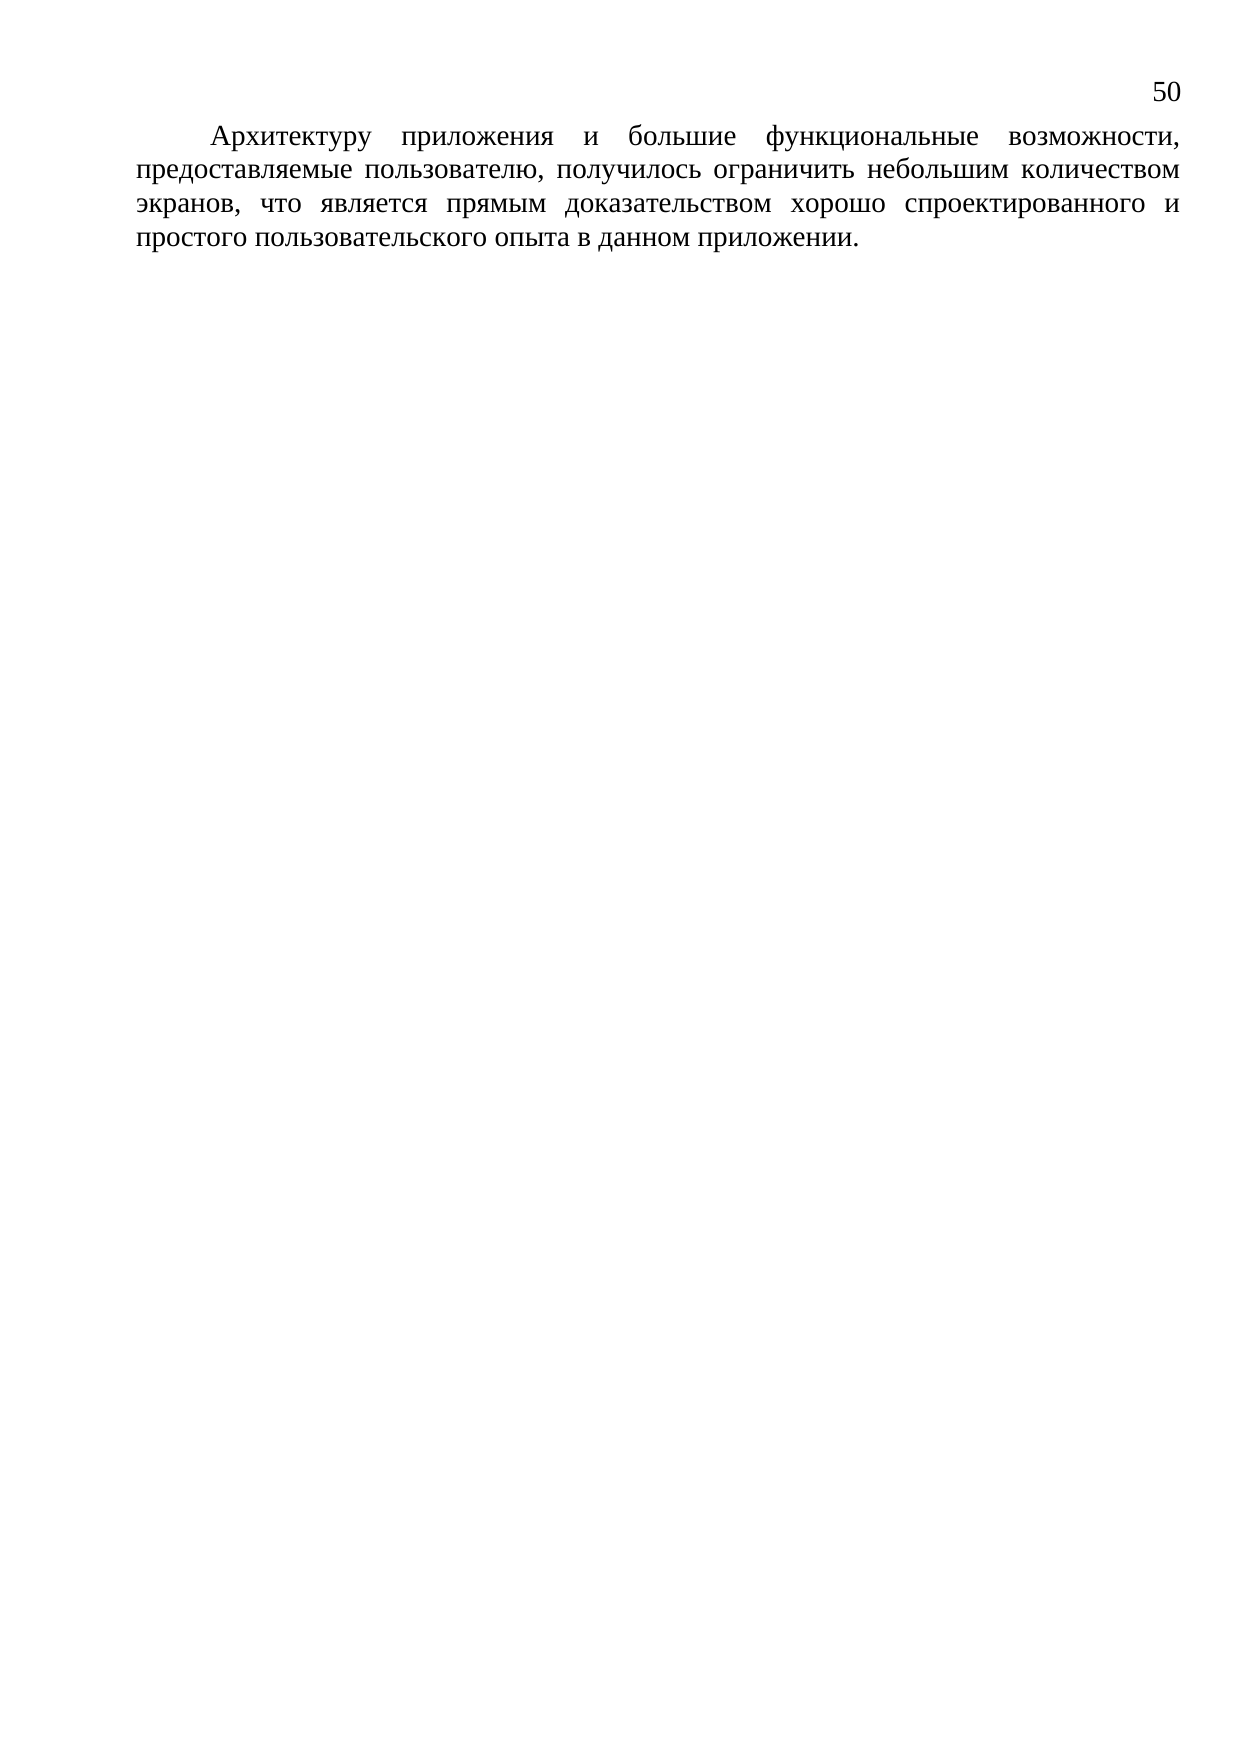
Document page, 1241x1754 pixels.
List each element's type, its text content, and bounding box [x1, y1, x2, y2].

text Архитектуру приложения и большие функциональные возможности, предоставляемые пользователю, получилось ограничить небольшим количеством экранов, что является прямым доказательством хорошо спроектированного и простого пользовательского опыта в данном приложении. [136, 118, 1181, 252]
